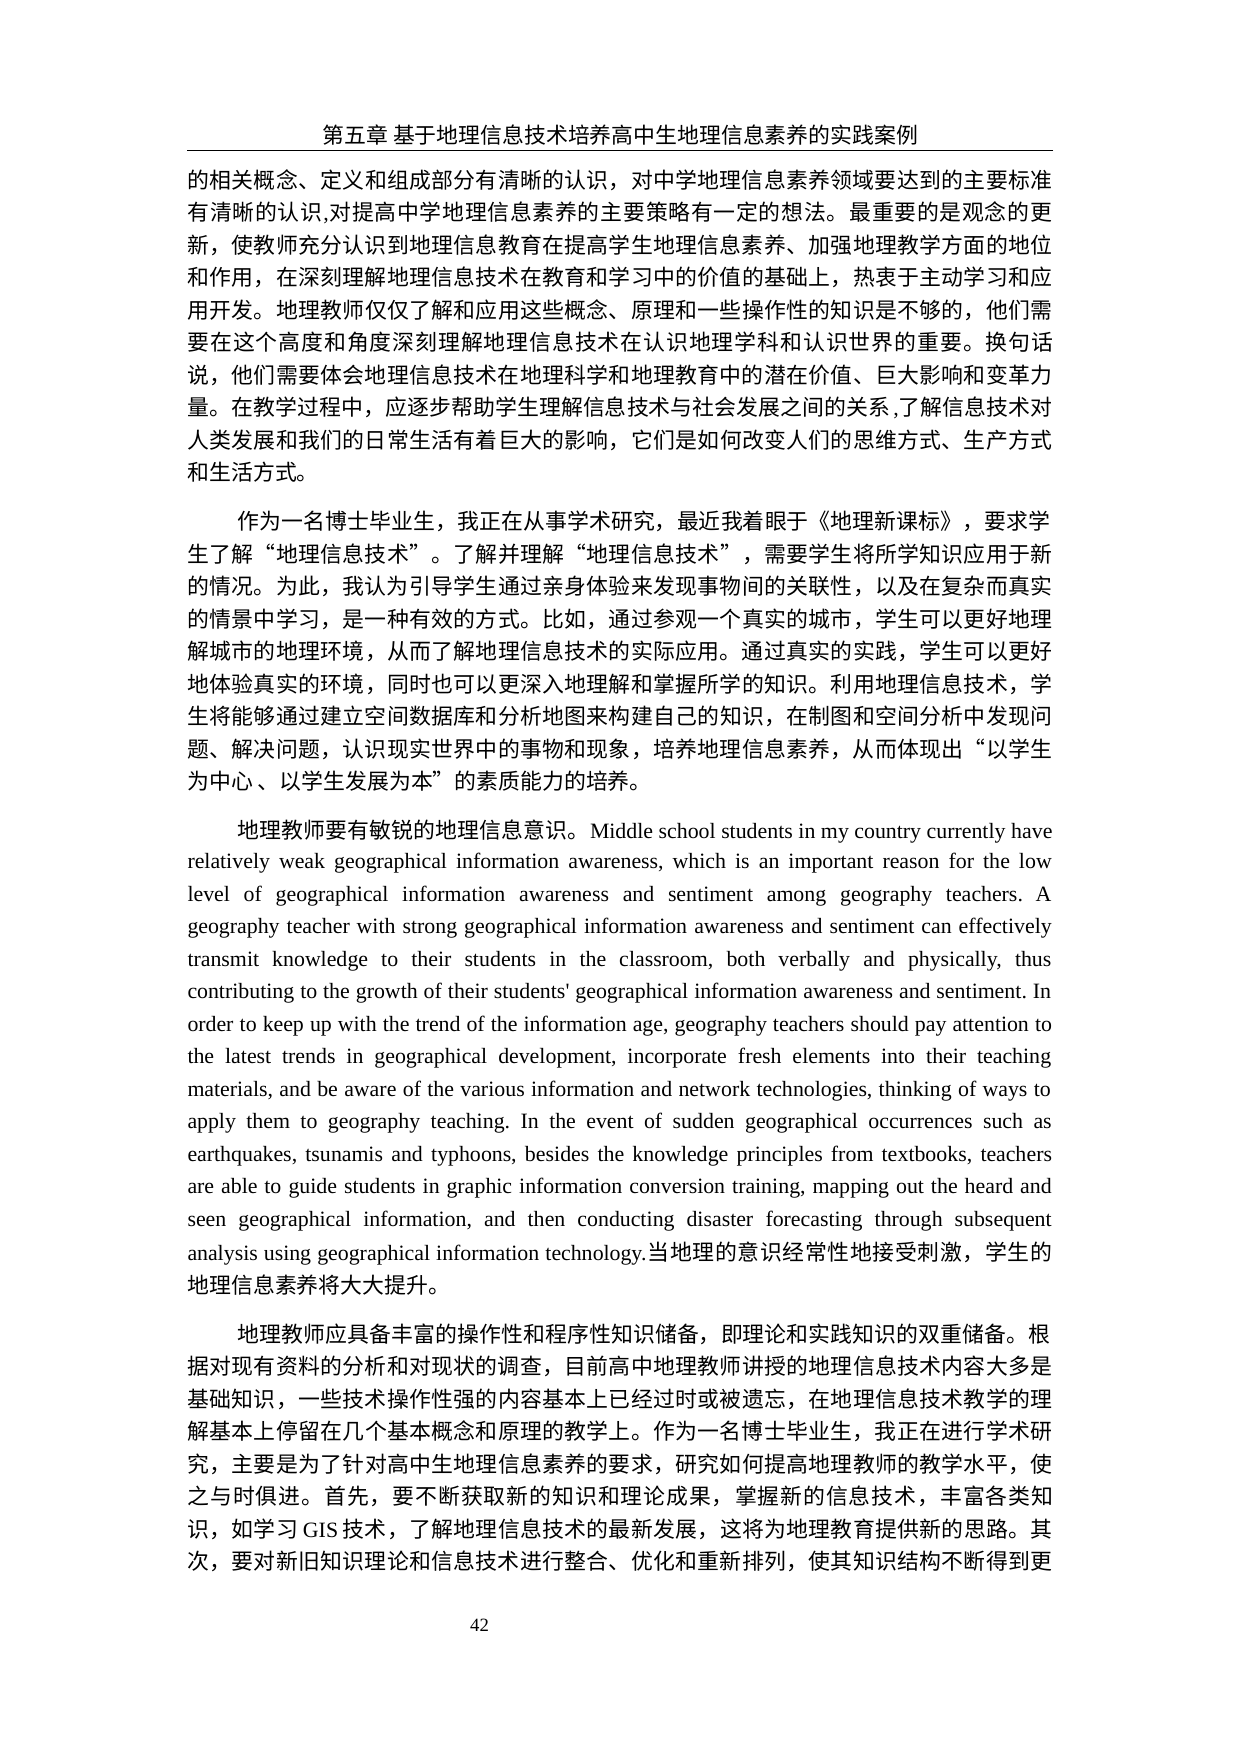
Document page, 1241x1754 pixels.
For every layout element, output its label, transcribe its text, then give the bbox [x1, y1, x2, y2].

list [187, 1316, 1053, 1576]
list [187, 162, 1053, 487]
list 作为一名博士毕业生，我正在从事学术研究，最近我着眼于《地理新课标》，要求学生了解“地理信息技术”。了解并理解“地理信息技术”，需要学生将所学知识应用于新的情况。为此，我认为引导学生通过亲身体验来发现事物间的关联性，以及在复杂而真实的情景中学习，是一种有效的方式。比如，通过参观一个真实的城市，学生可以更好地理解城市的地理环境，从而了解地理信息技术的实际应用。通过真实的实践，学生可以更好地体验真实的环境，同时也可以更深入地理解和掌握所学的知识。利用地理信息技术，学生将能够通过建立空间数据库和分析地图来构建自己的知识，在制图和空间分析中发现问题、解决问题，认识现实世界中的事物和现象，培养地理信息素养，从而体现出“以学生为中心 、以学生发展为本”的素质能力的培养。 [187, 504, 1053, 796]
list 地理教师要有敏锐的地理信息意识。Middle school students in my country currently have relatively weak geographical information awareness, which is an important reason for the low level of geographical information awareness and sentiment among geography teachers. A geography teacher with strong geographical information awareness and sentiment can effectively transmit knowledge to their students in the classroom, both verbally and physically, thus contributing to the growth of their students' geographical information awareness and sentiment. In order to keep up with the trend of the information age, geography teachers should pay attention to the latest trends in geographical development, incorporate fresh elements into their teaching materials, and be aware of the various information and network technologies, thinking of ways to apply them to geography teaching. In the event of sudden geographical occurrences such as earthquakes, tsunamis and typhoons, besides the knowledge principles from textbooks, teachers are able to guide students in graphic information conversion training, mapping out the heard and seen geographical information, and then conducting disaster forecasting through subsequent analysis using geographical information technology.当地理的意识经常性地接受刺激，学生的地理信息素养将大大提升。 [187, 812, 1053, 1300]
